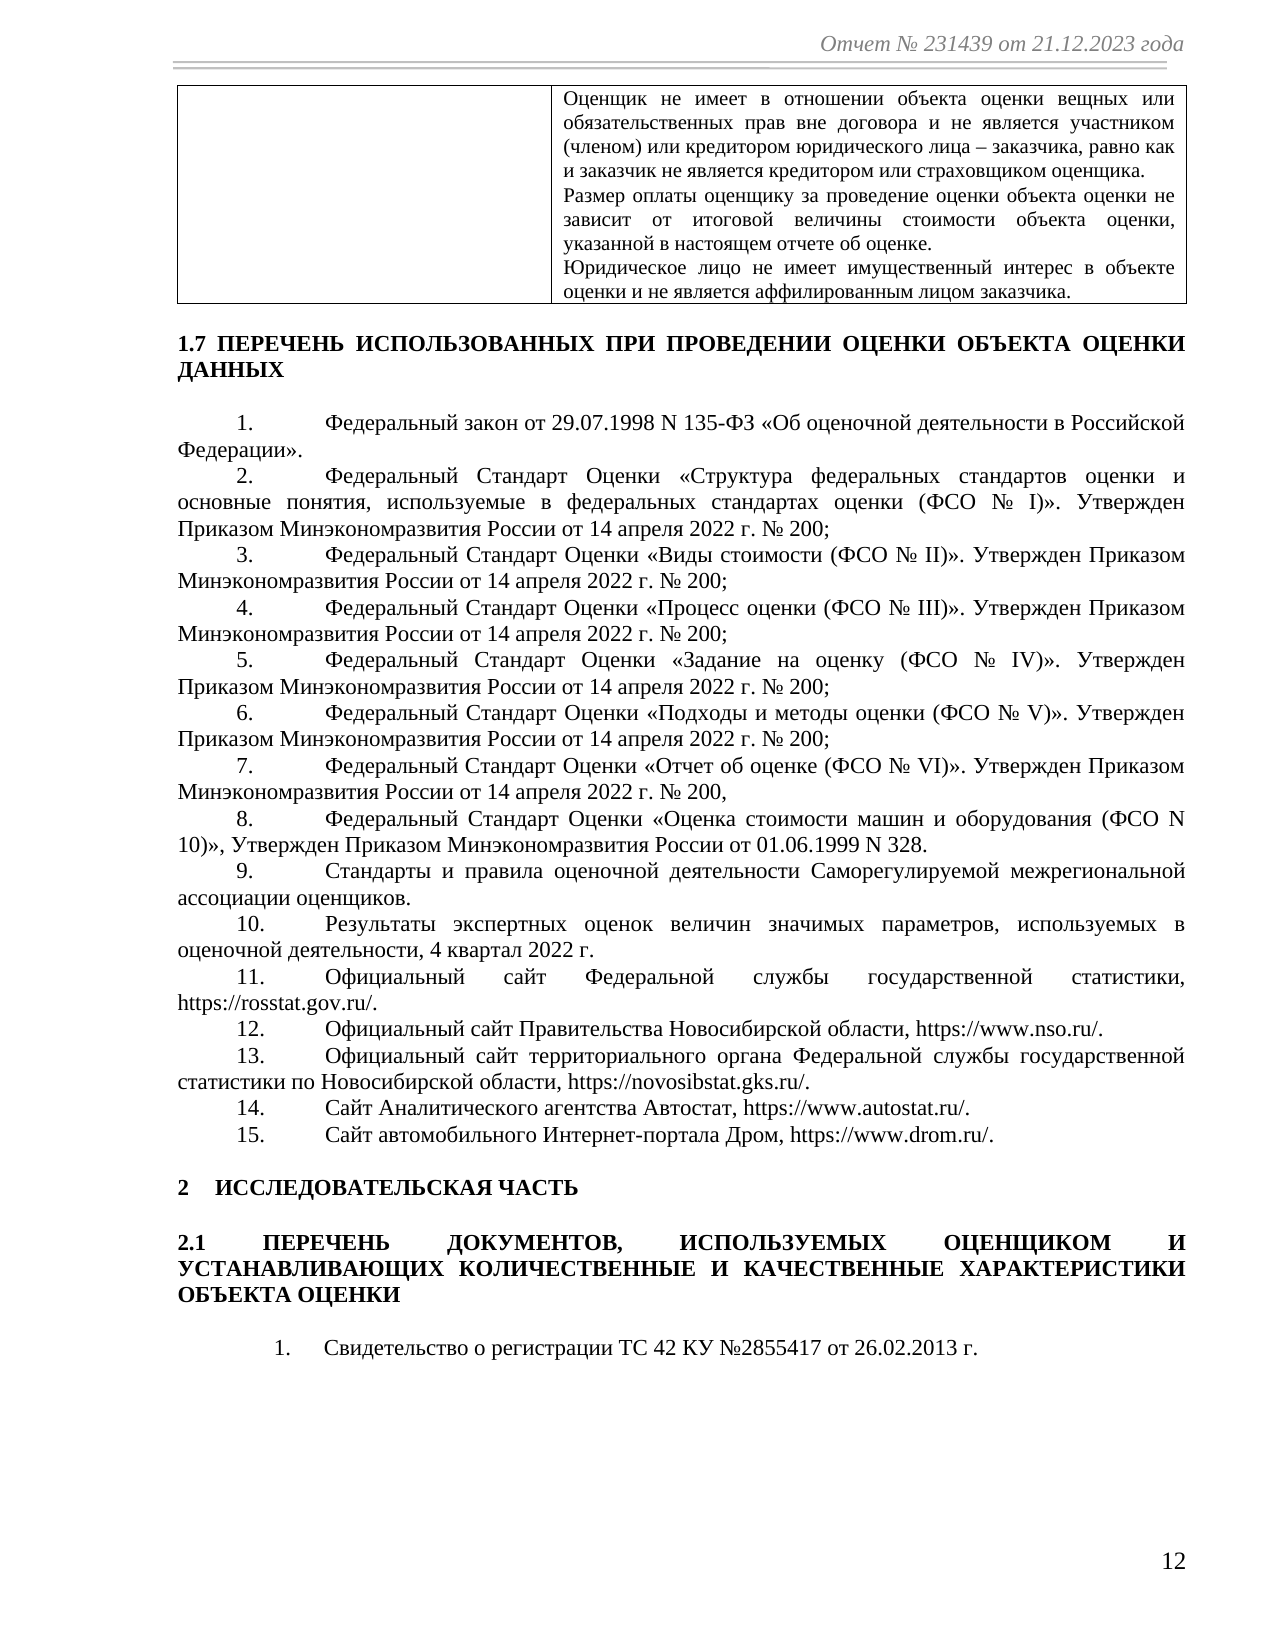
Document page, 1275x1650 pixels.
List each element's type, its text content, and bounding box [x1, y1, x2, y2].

list Официальный сайт территориального органа Федеральной службы государственной статистики по Новосибирской области, https://novosibstat.gks.ru/. [177, 1042, 1186, 1094]
list Свидетельство о регистрации ТС 42 КУ №2855417 от 26.02.2013 г. [274, 1334, 1186, 1360]
list Результаты экспертных оценок величин значимых параметров, используемых в оценочной деятельности, 4 квартал 2022 г. [177, 910, 1186, 963]
list Официальный сайт Правительства Новосибирской области, https://www.nso.ru/. [177, 1015, 1186, 1042]
list Федеральный Стандарт Оценки «Задание на оценку (ФСО № IV)». Утвержден Приказом Минэкономразвития России от 14 апреля 2022 г. № 200; [177, 646, 1186, 699]
list Сайт Аналитического агентства Автостат, https://www.autostat.ru/. [177, 1094, 1186, 1121]
list Официальный сайт Федеральной службы государственной статистики, https://rosstat.gov.ru/. [177, 963, 1186, 1015]
list Стандарты и правила оценочной деятельности Саморегулируемой межрегиональной ассоциации оценщиков. [177, 857, 1186, 910]
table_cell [178, 86, 551, 303]
list Федеральный Стандарт Оценки «Структура федеральных стандартов оценки и основные понятия, используемые в федеральных стандартах оценки (ФСО № I)». Утвержден Приказом Минэкономразвития России от 14 апреля 2022 г. № 200; [177, 462, 1186, 541]
list Федеральный Стандарт Оценки «Оценка стоимости машин и оборудования (ФСО N 10)», Утвержден Приказом Минэкономразвития России от 01.06.1999 N 328. [177, 804, 1186, 857]
subtitle ИССЛЕДОВАТЕЛЬСКАЯ ЧАСТЬ [177, 1173, 1186, 1200]
list Сайт автомобильного Интернет-портала Дром, https://www.drom.ru/. [177, 1121, 1186, 1147]
list Федеральный закон от 29.07.1998 N 135-ФЗ «Об оценочной деятельности в Российской Федерации». [177, 409, 1186, 462]
subtitle 2.1 ПЕРЕЧЕНЬ ДОКУМЕНТОВ, ИСПОЛЬЗУЕМЫХ ОЦЕНЩИКОМ И УСТАНАВЛИВАЮЩИХ КОЛИЧЕСТВЕННЫЕ И КАЧЕСТВЕННЫЕ ХАРАКТЕРИСТИКИ ОБЪЕКТА ОЦЕНКИ [177, 1229, 1186, 1308]
list Федеральный Стандарт Оценки «Виды стоимости (ФСО № II)». Утвержден Приказом Минэкономразвития России от 14 апреля 2022 г. № 200; [177, 541, 1186, 594]
list Федеральный Стандарт Оценки «Отчет об оценке (ФСО № VI)». Утвержден Приказом Минэкономразвития России от 14 апреля 2022 г. № 200, [177, 752, 1186, 804]
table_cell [552, 86, 1186, 303]
list Федеральный Стандарт Оценки «Процесс оценки (ФСО № III)». Утвержден Приказом Минэкономразвития России от 14 апреля 2022 г. № 200; [177, 594, 1186, 646]
subtitle 1.7 ПЕРЕЧЕНЬ ИСПОЛЬЗОВАННЫХ ПРИ ПРОВЕДЕНИИ ОЦЕНКИ ОБЪЕКТА ОЦЕНКИ ДАННЫХ [177, 330, 1186, 383]
list Федеральный Стандарт Оценки «Подходы и методы оценки (ФСО № V)». Утвержден Приказом Минэкономразвития России от 14 апреля 2022 г. № 200; [177, 699, 1186, 752]
